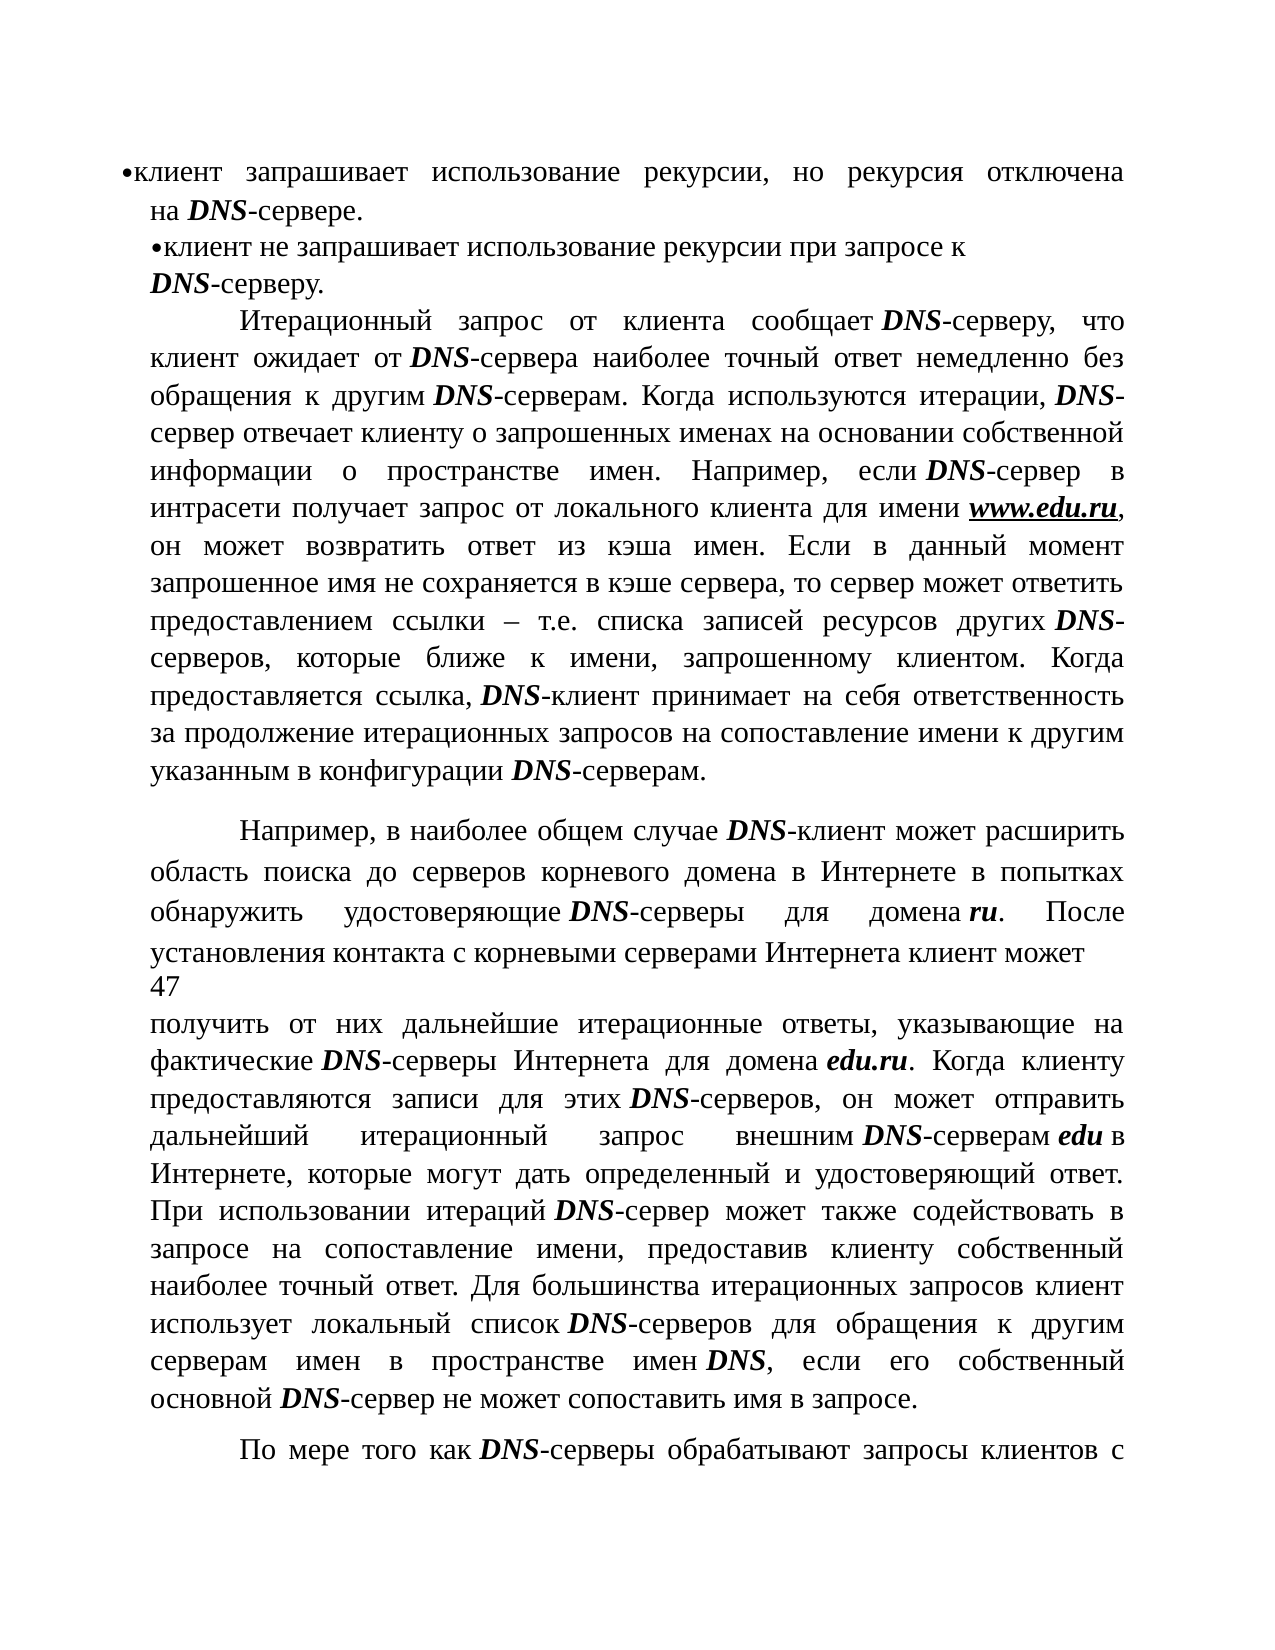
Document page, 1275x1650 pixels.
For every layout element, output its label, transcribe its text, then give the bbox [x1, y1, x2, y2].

text ∙клиент не запрашивает использование рекурсии при запросе к [150, 230, 1125, 262]
text Итерационный запрос от клиента сообщает DNS-серверу, что клиент ожидает от DNS-сервера наиболее точный ответ немедленно без обращения к другим DNS-серверам. Когда используются итерации, DNS- сервер отвечает клиенту о запрошенных именах на основании собственной информации о пространстве имен. Например, если DNS-сервер в интрасети получает запрос от локального клиента для имени www.edu.ru, он может возвратить ответ из кэша имен. Если в данный момент запрошенное имя не сохраняется в кэше сервера, то сервер может ответить предоставлением ссылки – т.е. списка записей ресурсов других DNS- серверов, которые ближе к имени, запрошенному клиентом. Когда предоставляется ссылка, DNS-клиент принимает на себя ответственность за продолжение итерационных запросов на сопоставление имени к другим указанным в конфигурации DNS-серверам. [150, 300, 1125, 787]
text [150, 1430, 1125, 1467]
text Например, в наиболее общем случае DNS-клиент может расширить область поиска до серверов корневого домена в Интернете в попытках обнаружить удостоверяющие DNS-серверы для домена ru. После установления контакта с корневыми серверами Интернета клиент может [150, 808, 1125, 970]
text DNS-серверу. [150, 267, 1125, 300]
text ∙клиент запрашивает использование рекурсии, но рекурсия отключена на DNS-сервере. [120, 150, 1125, 228]
text получить от них дальнейшие итерационные ответы, указывающие на фактические DNS-серверы Интернета для домена edu.ru. Когда клиенту предоставляются записи для этих DNS-серверов, он может отправить дальнейший итерационный запрос внешним DNS-серверам edu в Интернете, которые могут дать определенный и удостоверяющий ответ. При использовании итераций DNS-сервер может также содействовать в запросе на сопоставление имени, предоставив клиенту собственный наиболее точный ответ. Для большинства итерационных запросов клиент использует локальный список DNS-серверов для обращения к другим серверам имен в пространстве имен DNS, если его собственный основной DNS-сервер не может сопоставить имя в запросе. [150, 1003, 1125, 1416]
text 47 [150, 970, 1125, 1003]
